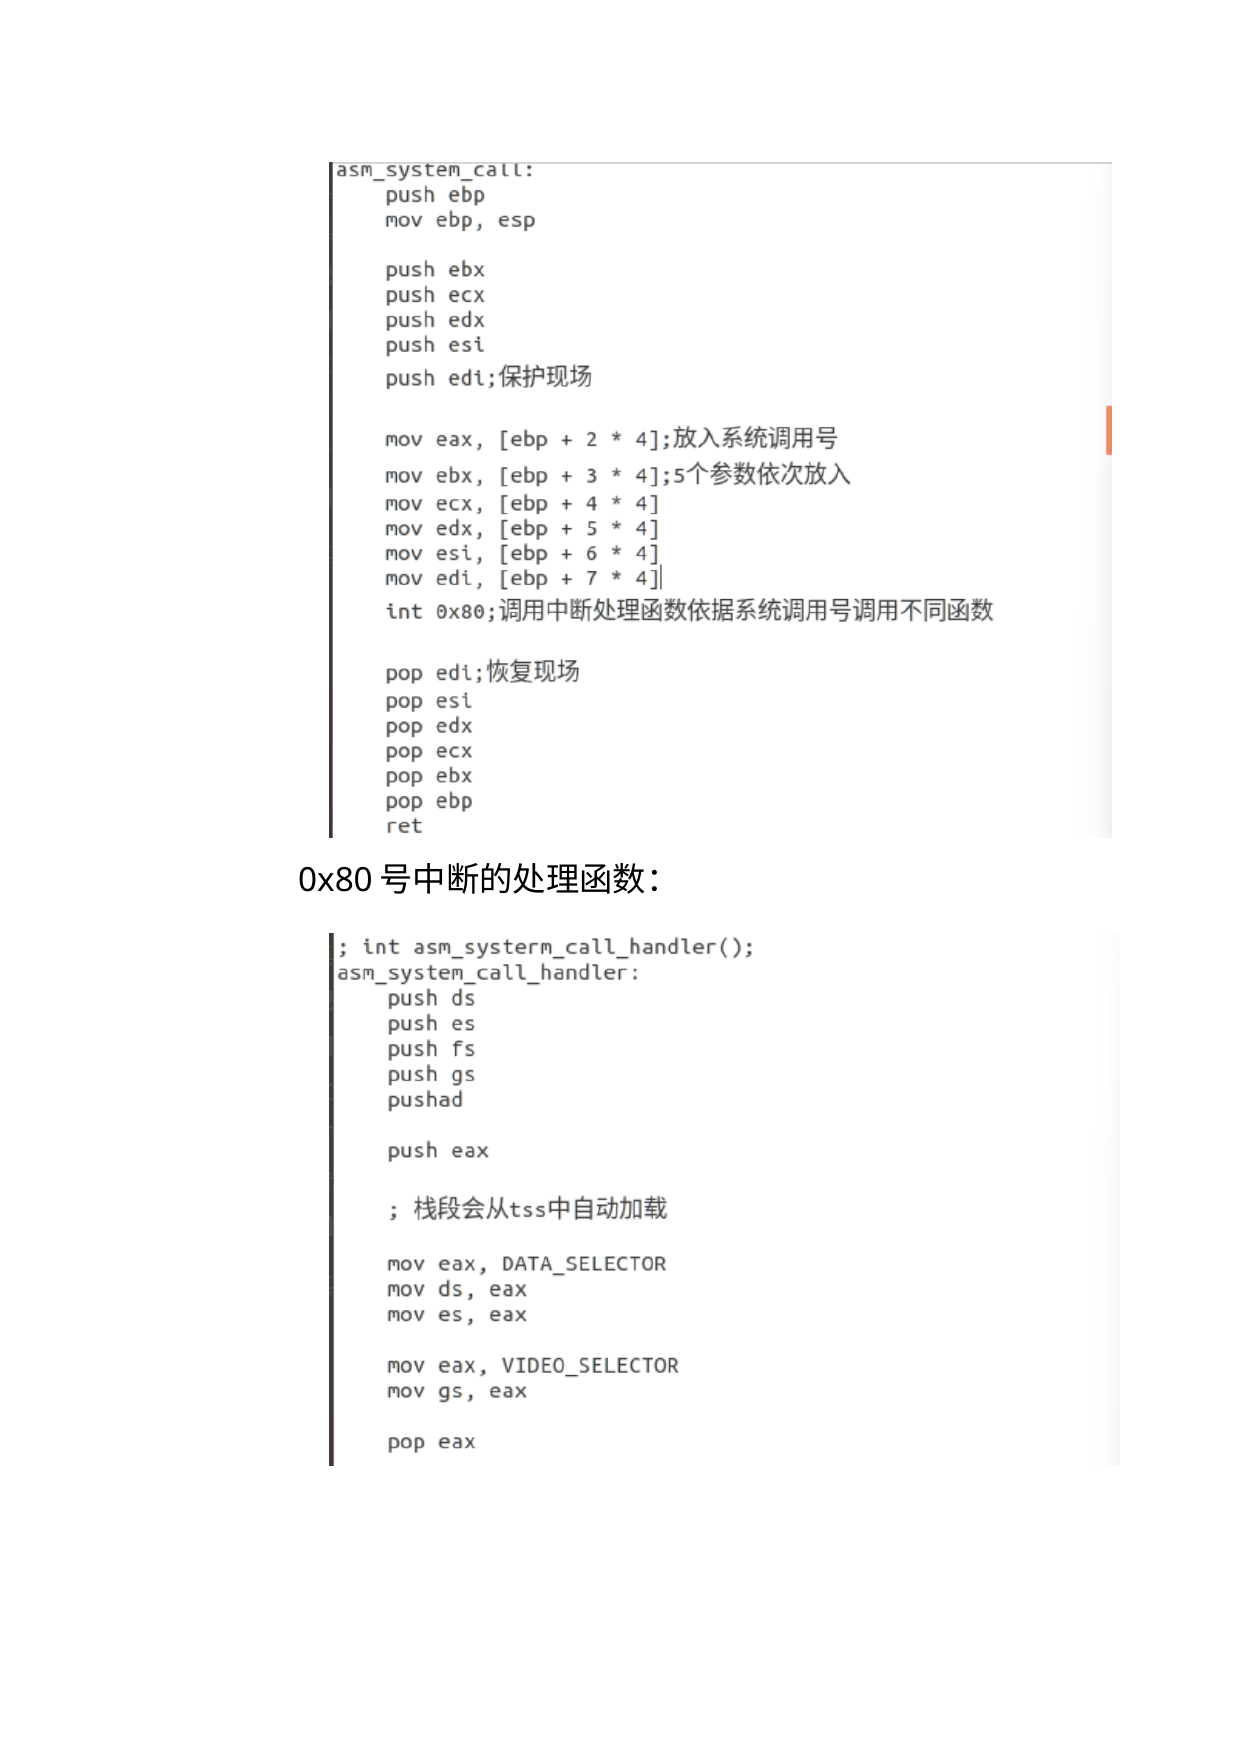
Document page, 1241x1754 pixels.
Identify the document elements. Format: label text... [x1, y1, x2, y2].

picture [329, 162, 1112, 838]
text 0x80号中断的处理函数： [187, 844, 1053, 909]
picture [329, 933, 1121, 1466]
